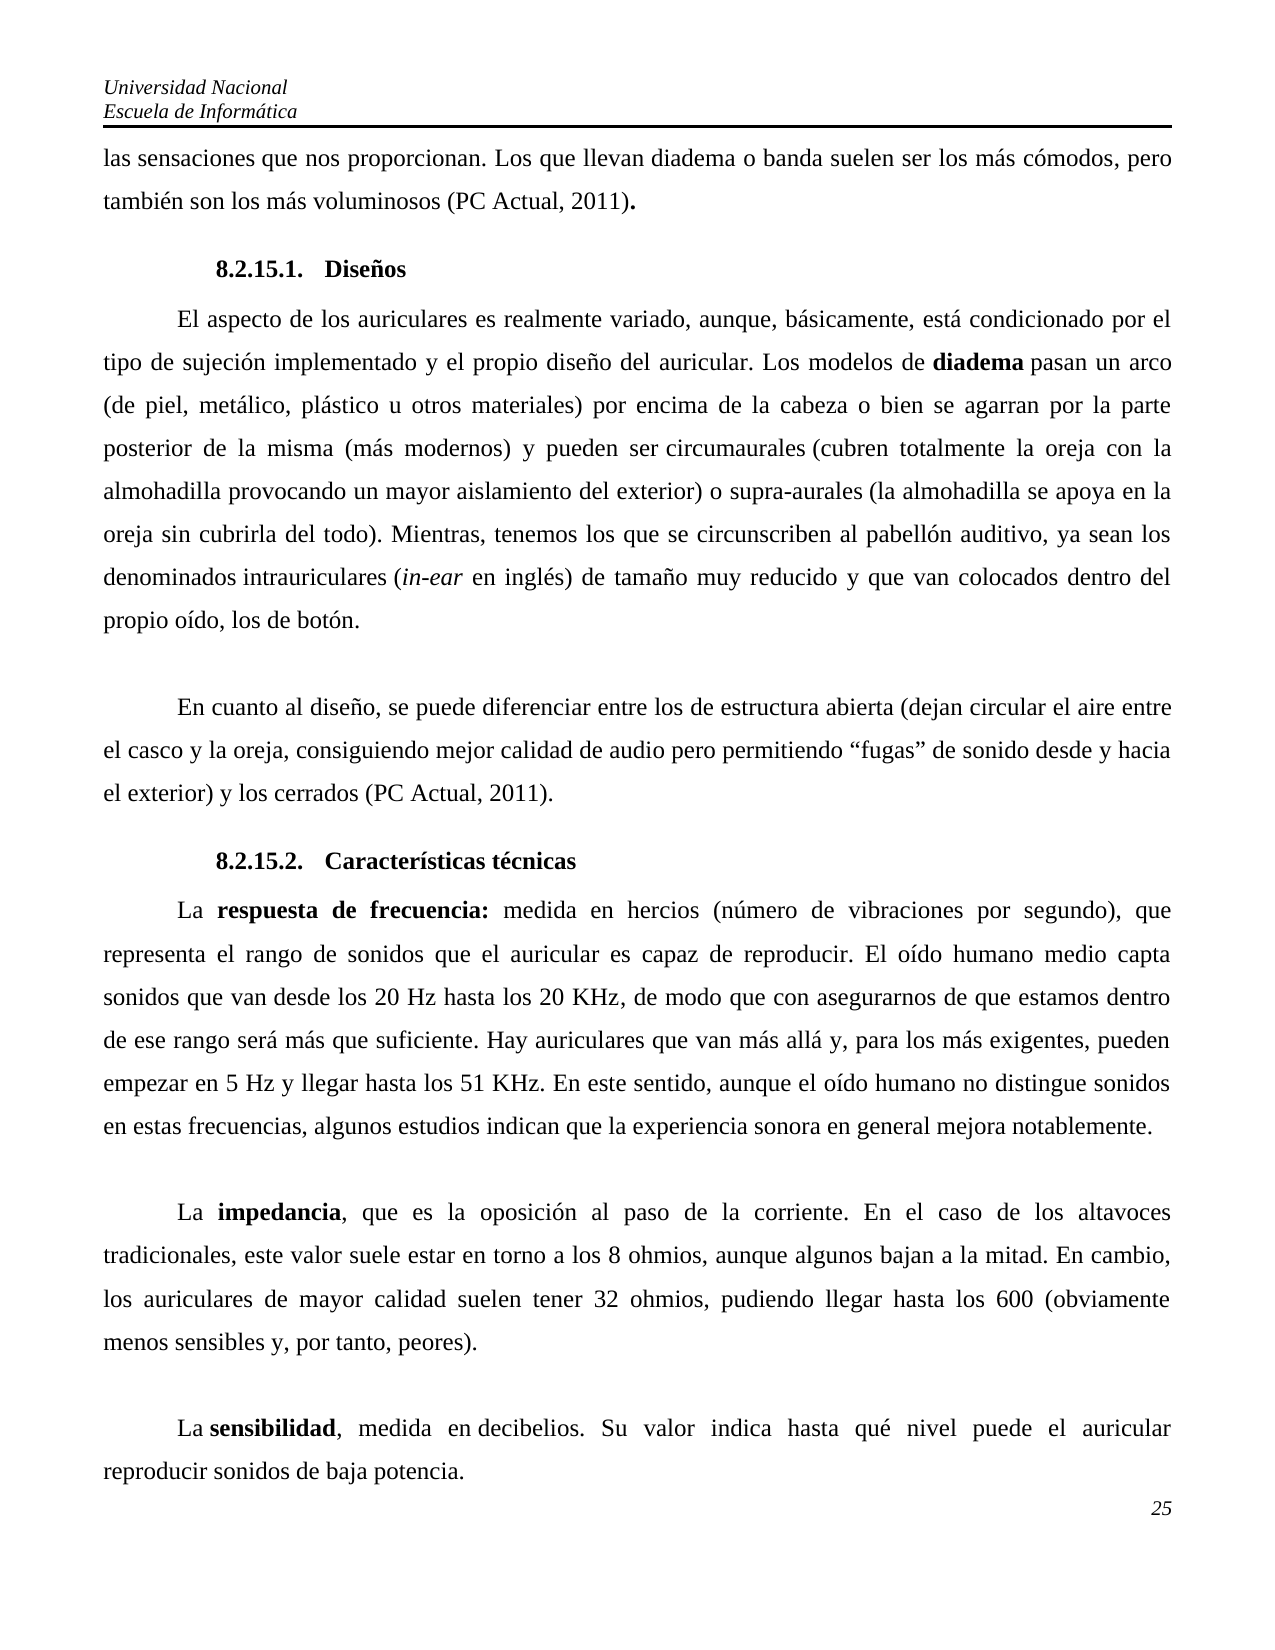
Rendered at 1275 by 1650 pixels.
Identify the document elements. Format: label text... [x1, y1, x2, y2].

text En cuanto al diseño, se puede diferenciar entre los de estructura abierta (dejan circular el aire entre el casco y la oreja, consiguiendo mejor calidad de audio pero permitiendo “fugas” de sonido desde y hacia el exterior) y los cerrados . [103, 692, 1172, 807]
list Diseños [216, 254, 1172, 283]
text La respuesta de frecuencia: medida en hercios (número de vibraciones por segundo), que representa el rango de sonidos que el auricular es capaz de reproducir. El oído humano medio capta sonidos que van desde los 20 Hz hasta los 20 KHz, de modo que con asegurarnos de que estamos dentro de ese rango será más que suficiente. Hay auriculares que van más allá y, para los más exigentes, pueden empezar en 5 Hz y llegar hasta los 51 KHz. En este sentido, aunque el oído humano no distingue sonidos en estas frecuencias, algunos estudios indican que la experiencia sonora en general mejora notablemente. [103, 896, 1172, 1140]
text El aspecto de los auriculares es realmente variado, aunque, básicamente, está condicionado por el tipo de sujeción implementado y el propio diseño del auricular. Los modelos de diadema pasan un arco (de piel, metálico, plástico u otros materiales) por encima de la cabeza o bien se agarran por la parte posterior de la misma (más modernos) y pueden ser circumaurales (cubren totalmente la oreja con la almohadilla provocando un mayor aislamiento del exterior) o supra-aurales (la almohadilla se apoya en la oreja sin cubrirla del todo). Mientras, tenemos los que se circunscriben al pabellón auditivo, ya sean los denominados intrauriculares (in-ear en inglés) de tamaño muy reducido y que van colocados dentro del propio oído, los de botón. [103, 304, 1172, 634]
text La impedancia, que es la oposición al paso de la corriente. En el caso de los altavoces tradicionales, este valor suele estar en torno a los 8 ohmios, aunque algunos bajan a la mitad. En cambio, los auriculares de mayor calidad suelen tener 32 ohmios, pudiendo llegar hasta los 600 (obviamente menos sensibles y, por tanto, peores). [103, 1197, 1172, 1356]
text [103, 143, 1172, 215]
list Características técnicas [216, 846, 1172, 875]
text La sensibilidad, medida en decibelios. Su valor indica hasta qué nivel puede el auricular reproducir sonidos de baja potencia. [103, 1413, 1172, 1485]
